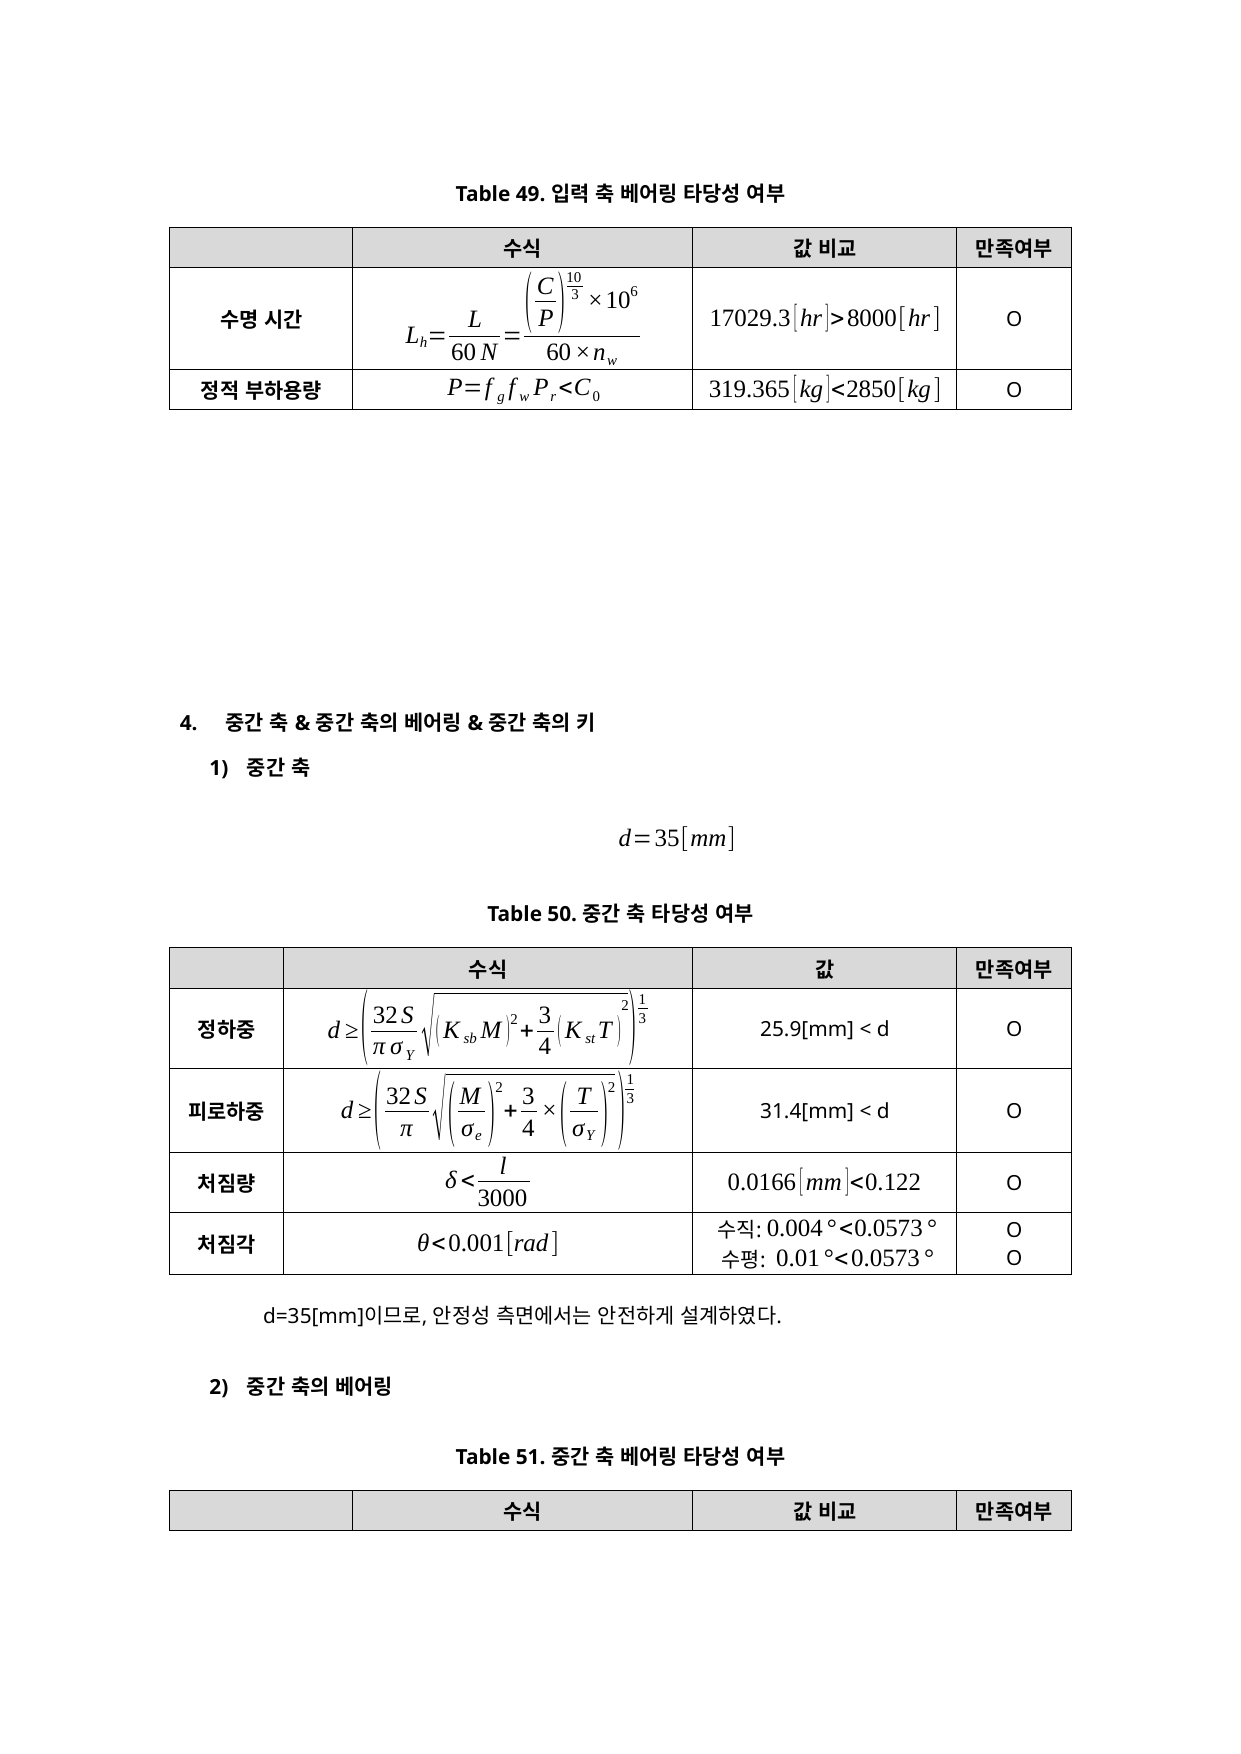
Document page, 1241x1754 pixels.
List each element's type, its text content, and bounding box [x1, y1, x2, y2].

table_cell O O [957, 1213, 1071, 1273]
list 중간 축의 베어링 [209, 1370, 1090, 1400]
table_header 값 [693, 948, 956, 988]
text Table 50. 중간 축 타당성 여부 [150, 898, 1090, 928]
table_cell O [957, 989, 1071, 1068]
table_cell 정적 부하용량 [170, 370, 352, 409]
table_cell 피로하중 [170, 1069, 283, 1152]
table_cell O [957, 268, 1071, 369]
table_header 수식 [284, 948, 692, 988]
table_cell [284, 1153, 692, 1212]
table_header 만족여부 [957, 948, 1071, 988]
table_cell 처짐각 [170, 1213, 283, 1273]
table_cell 수직: 수평: [693, 1213, 956, 1273]
table_cell 처짐량 [170, 1153, 283, 1212]
text Table 51. 중간 축 베어링 타당성 여부 [150, 1440, 1090, 1471]
table_header 수식 [353, 228, 692, 267]
table_header 수식 [353, 1491, 692, 1530]
text d=35[mm]이므로, 안정성 측면에서는 안전하게 설계하였다. [263, 1299, 1090, 1330]
table_cell [284, 989, 692, 1068]
table_header [170, 948, 283, 988]
table_cell 31.4[mm] < d [693, 1069, 956, 1152]
table_cell [693, 268, 956, 369]
table_cell O [957, 370, 1071, 409]
list 중간 축 [209, 751, 1090, 782]
table_cell [284, 1213, 692, 1273]
table_cell 25.9[mm] < d [693, 989, 956, 1068]
table_header 값 비교 [693, 1491, 956, 1530]
list 중간 축 & 중간 축의 베어링 & 중간 축의 키 [179, 706, 1090, 736]
text Table 49. 입력 축 베어링 타당성 여부 [150, 177, 1090, 207]
table_cell [353, 268, 692, 369]
table_cell O [957, 1153, 1071, 1212]
table_header 만족여부 [957, 1491, 1071, 1530]
table_cell [353, 370, 692, 409]
table_cell O [957, 1069, 1071, 1152]
table_header [170, 228, 352, 267]
table_cell [693, 370, 956, 409]
table_cell [284, 1069, 692, 1152]
table_cell [693, 1153, 956, 1212]
table_cell 정하중 [170, 989, 283, 1068]
table_header 값 비교 [693, 228, 956, 267]
table_header [170, 1491, 352, 1530]
table_header 만족여부 [957, 228, 1071, 267]
table_cell 수명 시간 [170, 268, 352, 369]
